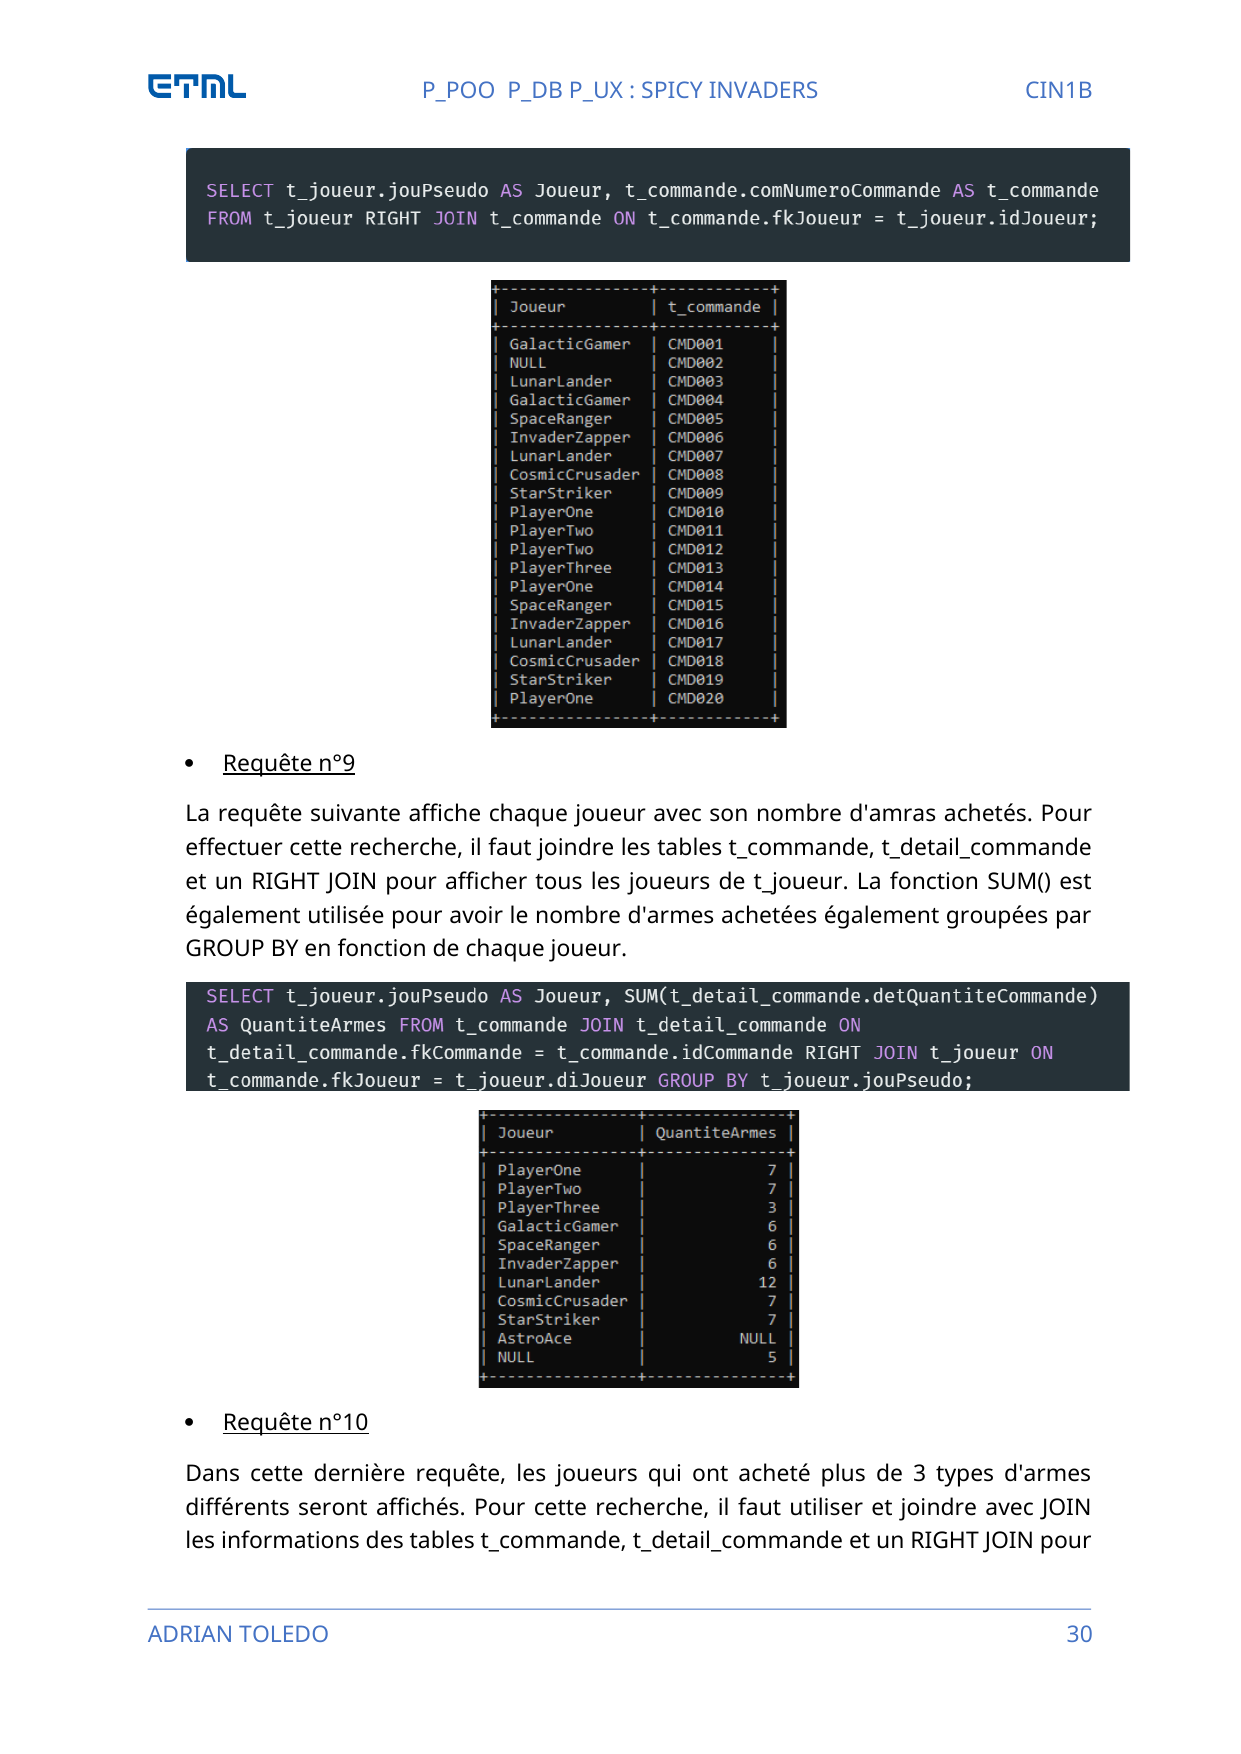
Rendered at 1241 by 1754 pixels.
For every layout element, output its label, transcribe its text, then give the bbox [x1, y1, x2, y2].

list Requête n°10 [185, 1406, 1093, 1438]
picture [185, 147, 1130, 262]
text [185, 1457, 1093, 1556]
list Requête n°9 [185, 747, 1093, 778]
picture [478, 1110, 800, 1388]
picture [185, 982, 1130, 1091]
text La requête suivante affiche chaque joueur avec son nombre d'amras achetés. Pour effectuer cette recherche, il faut joindre les tables t_commande, t_detail_commande et un RIGHT JOIN pour afficher tous les joueurs de t_joueur. La fonction SUM() est également utilisée pour avoir le nombre d'armes achetées également groupées par GROUP BY en fonction de chaque joueur. [185, 797, 1093, 963]
picture [491, 280, 787, 728]
picture [147, 73, 247, 99]
